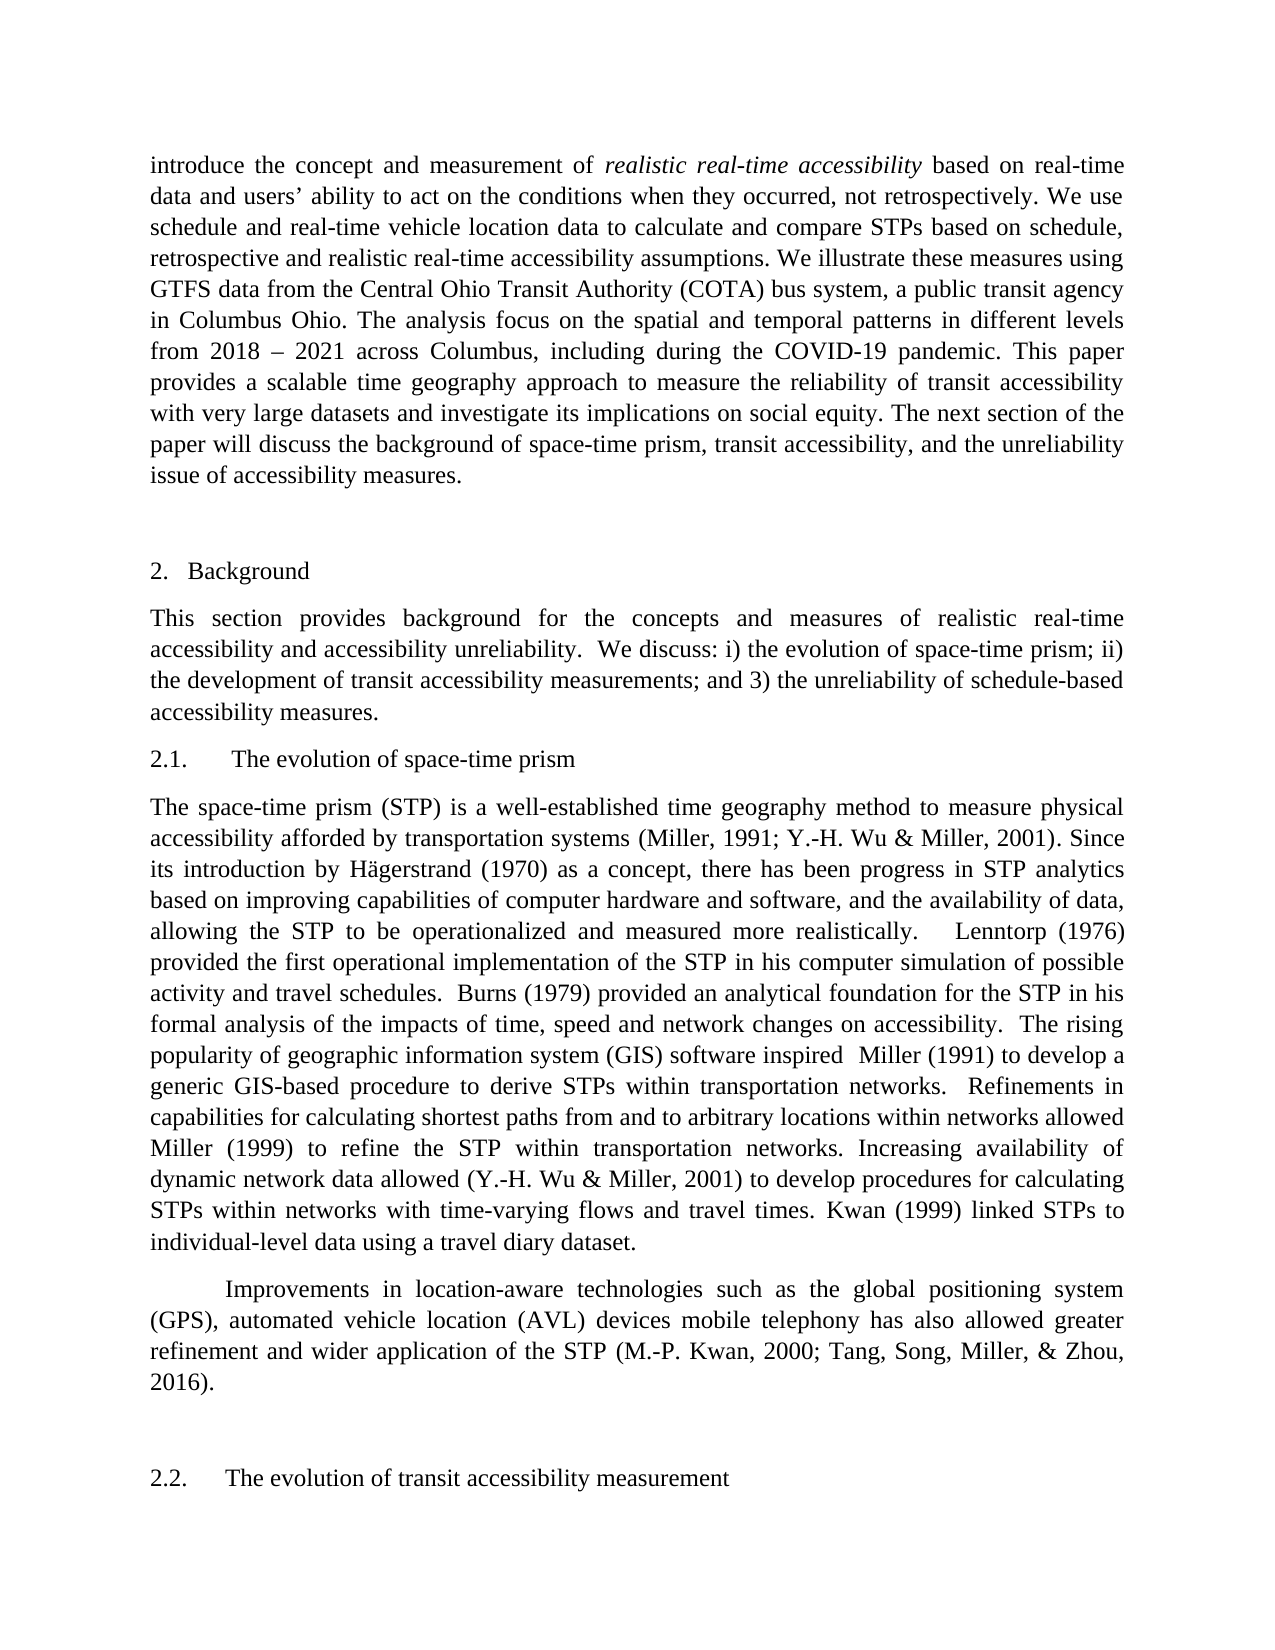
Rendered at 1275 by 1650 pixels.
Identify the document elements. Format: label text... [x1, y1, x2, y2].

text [150, 150, 1125, 489]
list The evolution of space-time prism [150, 744, 1125, 773]
text This section provides background for the concepts and measures of realistic real-time accessibility and accessibility unreliability. We discuss: i) the evolution of space-time prism; ii) the development of transit accessibility measurements; and 3) the unreliability of schedule-based accessibility measures. [150, 603, 1125, 725]
text Improvements in location-aware technologies such as the global positioning system (GPS), automated vehicle location (AVL) devices mobile telephony has also allowed greater refinement and wider application of the STP (M.-P. Kwan, 2000; Tang, Song, Miller, & Zhou, 2016). [150, 1274, 1125, 1396]
list Background [150, 556, 1125, 584]
list The evolution of transit accessibility measurement [150, 1463, 1125, 1492]
text The space-time prism (STP) is a well-established time geography method to measure physical accessibility afforded by transportation systems (Miller, 1991; Y.-H. Wu & Miller, 2001). Since its introduction by Hägerstrand (1970) as a concept, there has been progress in STP analytics based on improving capabilities of computer hardware and software, and the availability of data, allowing the STP to be operationalized and measured more realistically. Lenntorp (1976) provided the first operational implementation of the STP in his computer simulation of possible activity and travel schedules. Burns (1979) provided an analytical foundation for the STP in his formal analysis of the impacts of time, speed and network changes on accessibility. The rising popularity of geographic information system (GIS) software inspired Miller (1991) to develop a generic GIS-based procedure to derive STPs within transportation networks. Refinements in capabilities for calculating shortest paths from and to arbitrary locations within networks allowed Miller (1999) to refine the STP within transportation networks. Increasing availability of dynamic network data allowed (Y.-H. Wu & Miller, 2001) to develop procedures for calculating STPs within networks with time-varying flows and travel times. Kwan (1999) linked STPs to individual-level data using a travel diary dataset. [150, 792, 1125, 1255]
